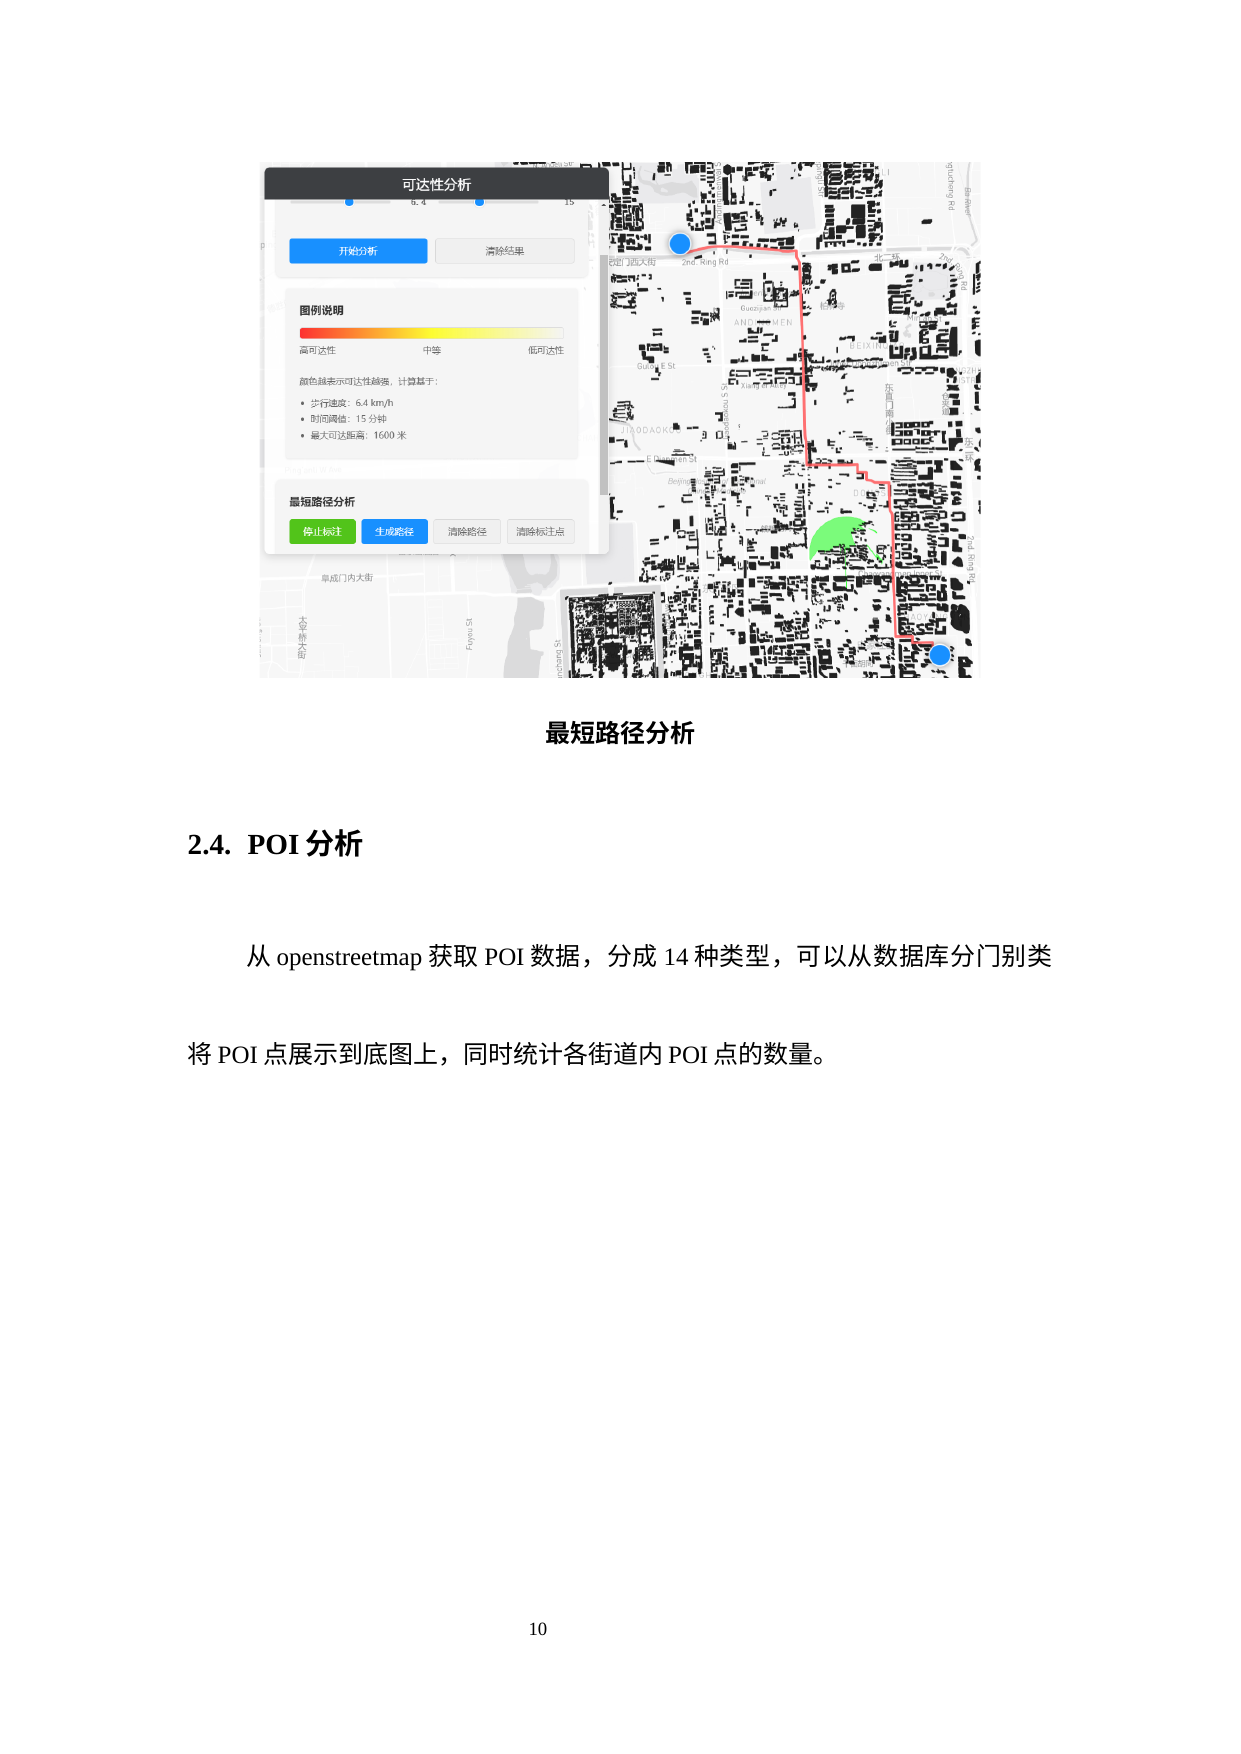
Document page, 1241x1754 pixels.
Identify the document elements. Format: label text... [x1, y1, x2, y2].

text 从openstreetmap获取POI数据，分成14种类型，可以从数据库分门别类将POI点展示到底图上，同时统计各街道内POI点的数量。 [187, 922, 1053, 1085]
subtitle POI分析 [187, 809, 1053, 874]
picture [259, 162, 981, 678]
text 最短路径分析 [187, 699, 1053, 764]
